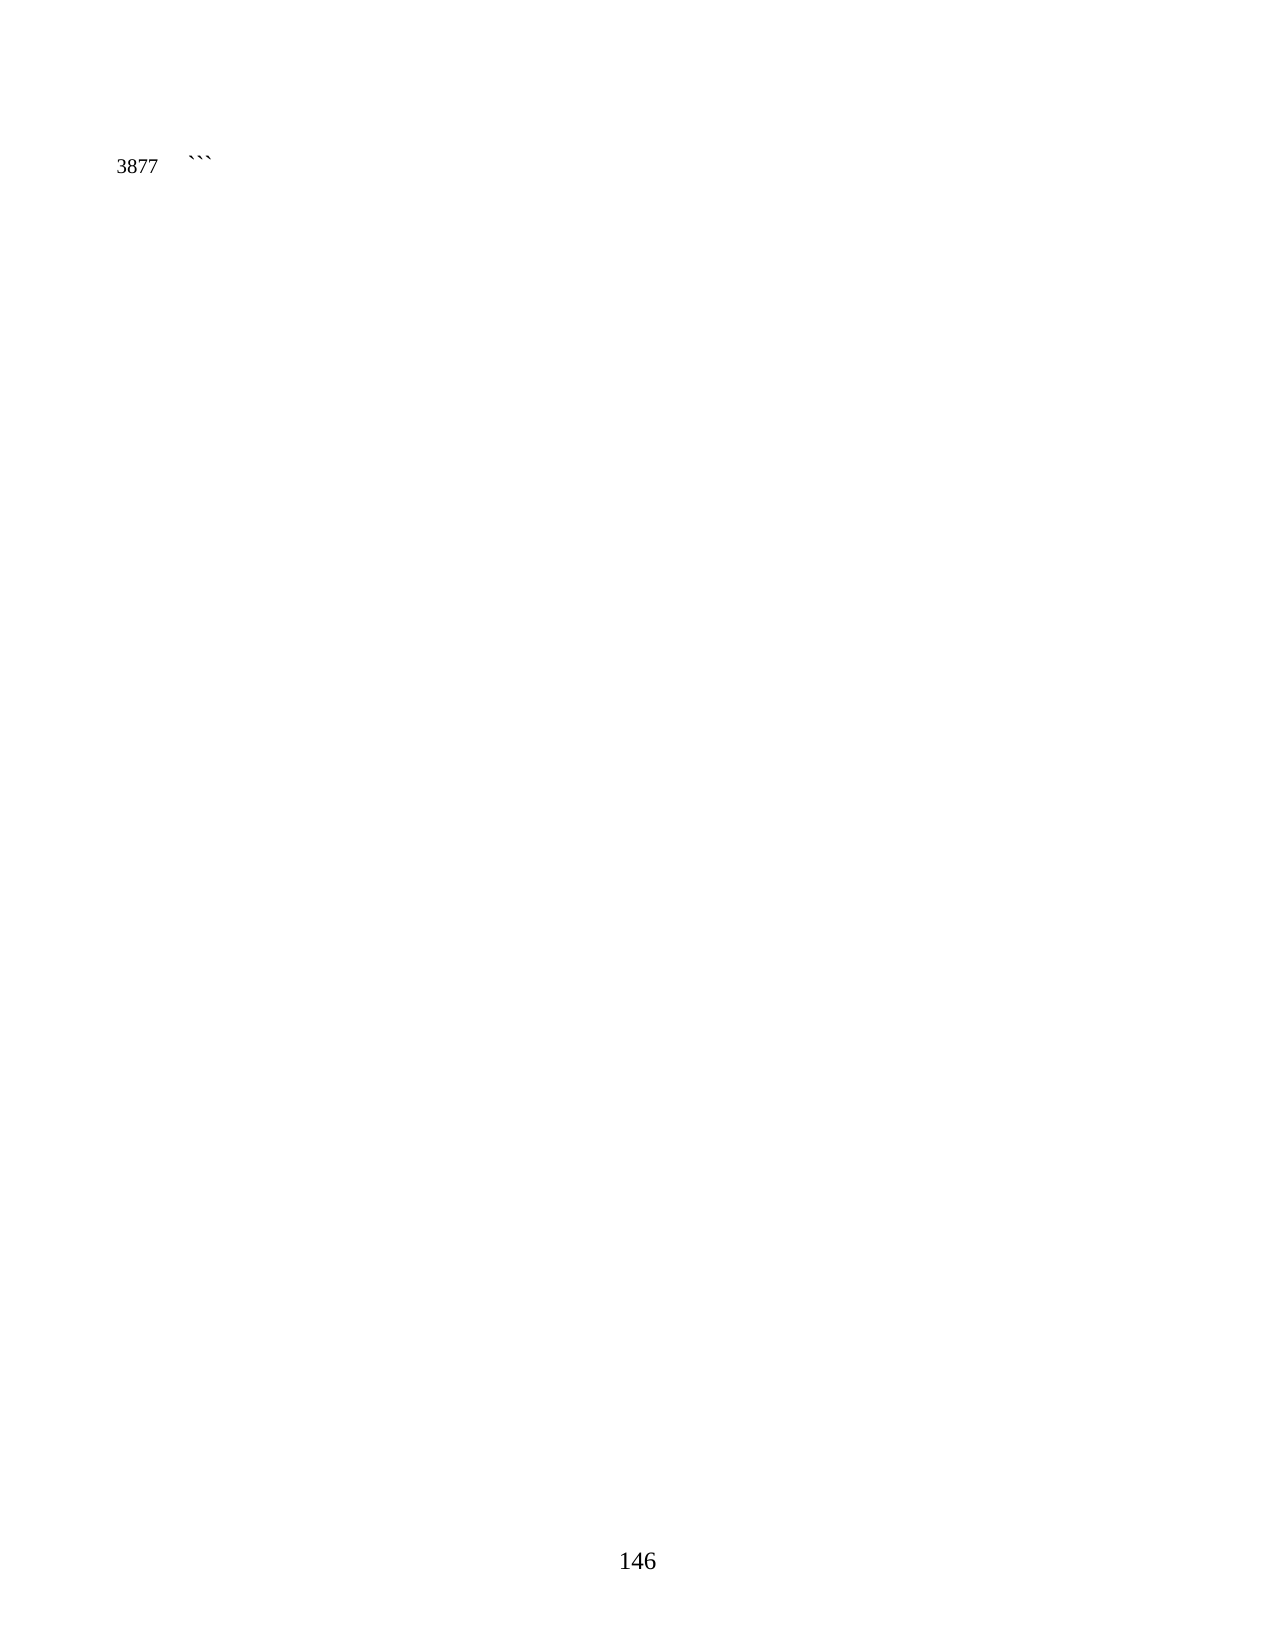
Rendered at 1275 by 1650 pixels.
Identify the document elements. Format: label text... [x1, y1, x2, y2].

text ``` [187, 150, 1087, 179]
